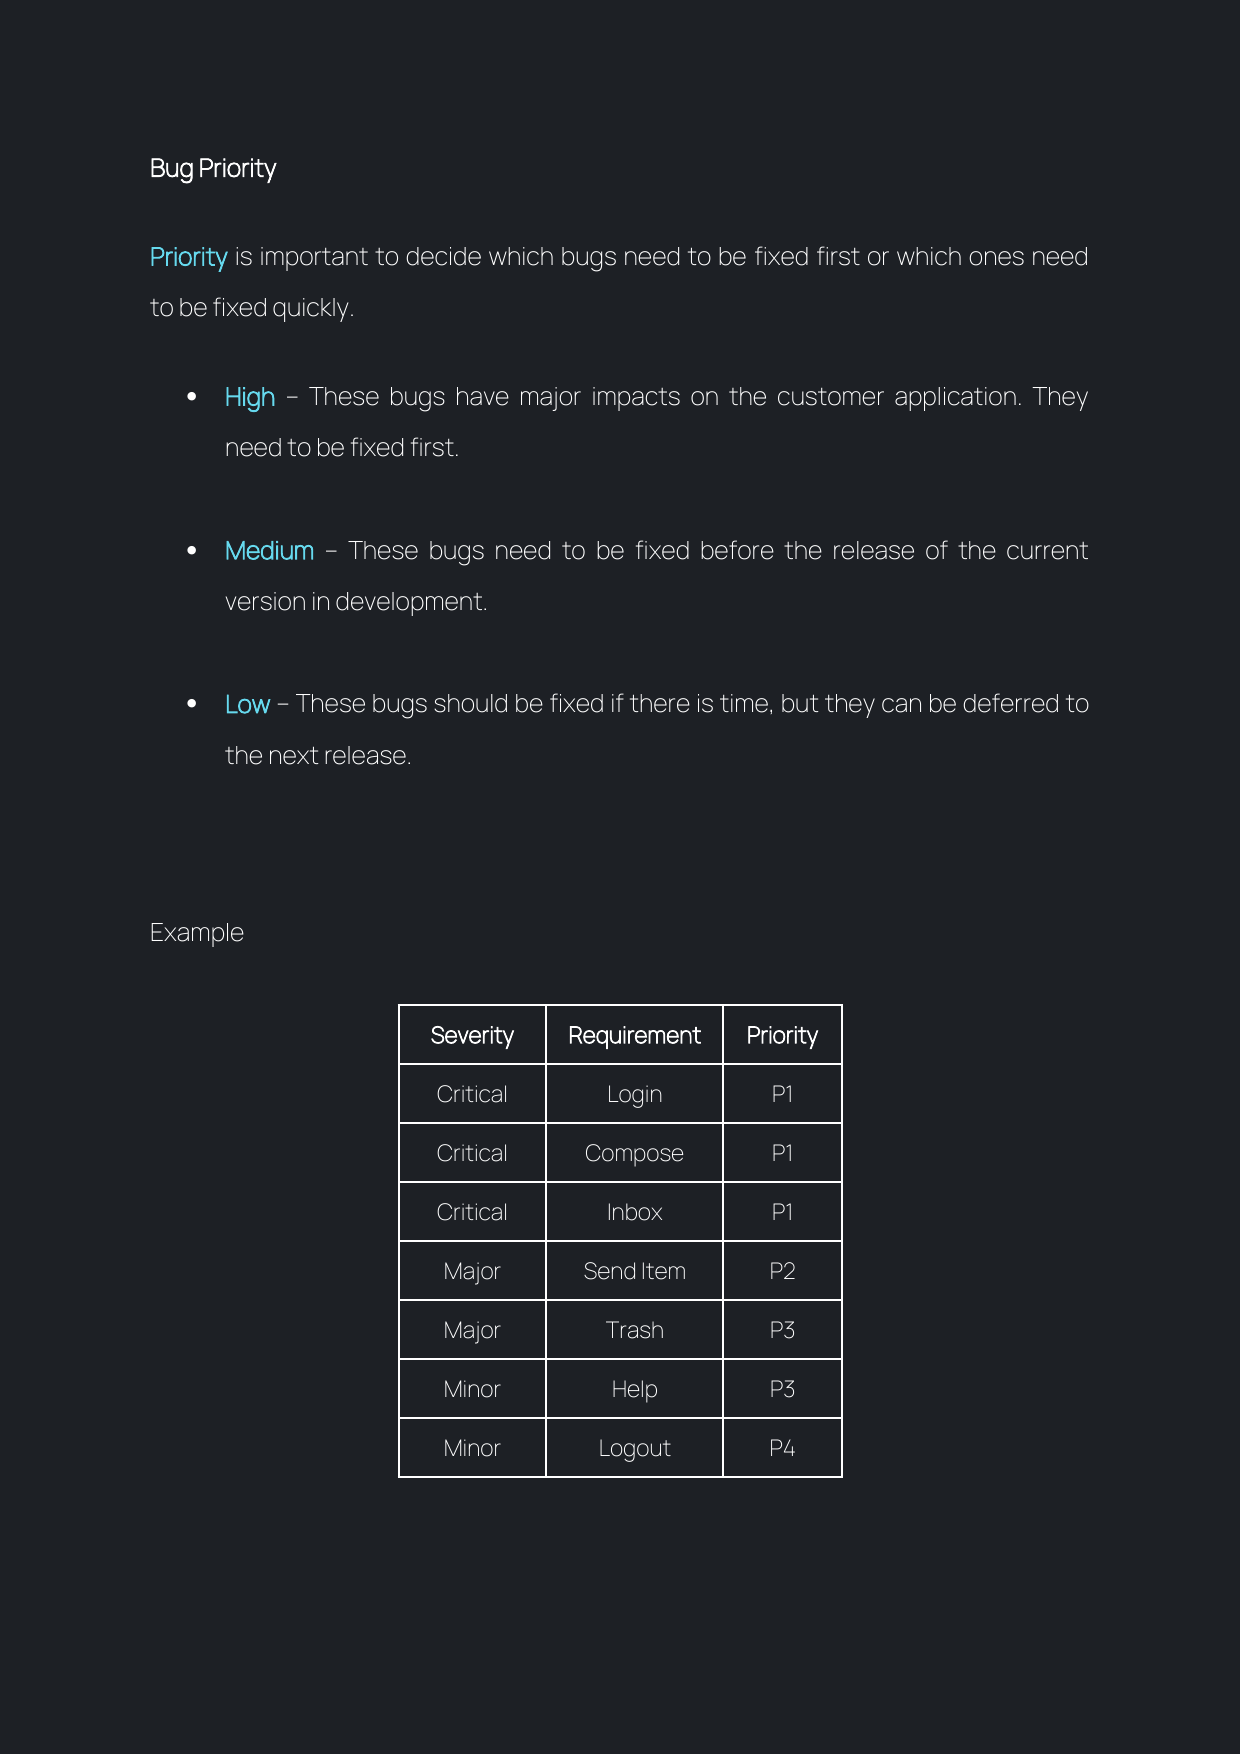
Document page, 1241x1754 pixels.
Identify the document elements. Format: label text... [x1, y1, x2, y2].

table_cell P3 [724, 1301, 841, 1358]
table_cell Minor [400, 1419, 545, 1476]
table_cell P2 [724, 1242, 841, 1299]
table_cell Inbox [547, 1183, 722, 1240]
list Low – These bugs should be fixed if there is time, but they can be deferred to the next release. [187, 686, 1090, 772]
table_cell P1 [724, 1065, 841, 1122]
table_cell P4 [724, 1419, 841, 1476]
table_cell P3 [724, 1360, 841, 1417]
table_cell Trash [547, 1301, 722, 1358]
table_cell Logout [547, 1419, 722, 1476]
table_cell Major [400, 1301, 545, 1358]
table_header Severity [400, 1006, 545, 1063]
table_header Priority [724, 1006, 841, 1063]
table_cell Login [547, 1065, 722, 1122]
list High – These bugs have major impacts on the customer application. They need to be fixed first. [187, 379, 1090, 464]
subtitle Bug Priority [150, 150, 1090, 184]
table_header Requirement [547, 1006, 722, 1063]
text Priority is important to decide which bugs need to be fixed first or which ones need to be fixed quickly. [150, 239, 1090, 324]
table_cell Critical [400, 1183, 545, 1240]
table_cell Minor [400, 1360, 545, 1417]
table_cell Compose [547, 1124, 722, 1181]
table_cell P1 [724, 1124, 841, 1181]
table_cell Send Item [547, 1242, 722, 1299]
table_cell Help [547, 1360, 722, 1417]
table_cell P1 [724, 1183, 841, 1240]
text Example [150, 915, 1090, 949]
list Medium – These bugs need to be fixed before the release of the current version in development. [187, 532, 1090, 618]
table_cell Critical [400, 1124, 545, 1181]
table_cell Critical [400, 1065, 545, 1122]
table_cell Major [400, 1242, 545, 1299]
